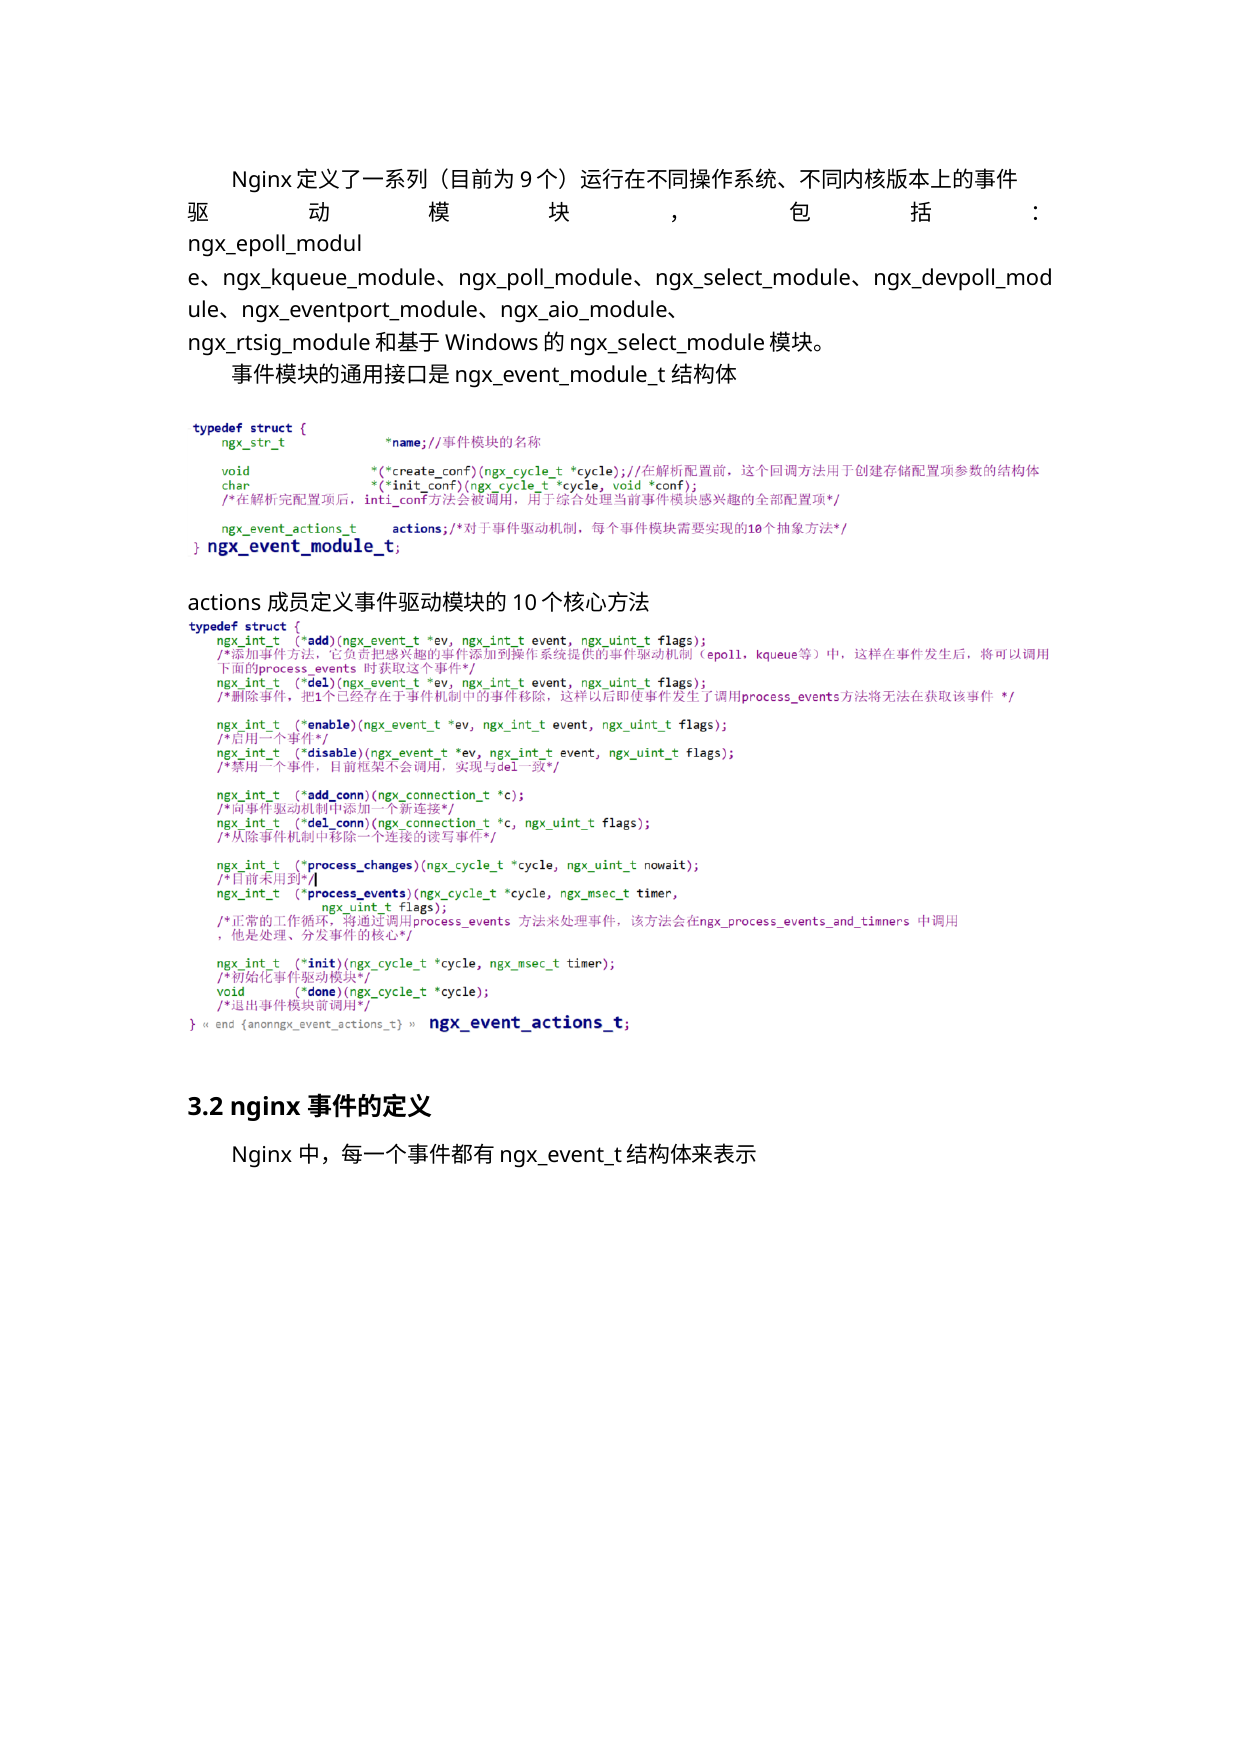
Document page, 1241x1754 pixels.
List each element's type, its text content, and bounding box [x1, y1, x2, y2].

text Nginx 中，每一个事件都有ngx_event_t结构体来表示 [187, 1137, 1053, 1169]
text 3.2 nginx 事件的定义 [187, 1072, 1053, 1137]
picture [187, 422, 1053, 557]
picture [187, 617, 1053, 1043]
text ngx_rtsig_module和基于Windows的ngx_select_module模块。 [187, 324, 1053, 357]
text 事件模块的通用接口是ngx_event_module_t 结构体 [187, 357, 1053, 389]
text 驱动模块，包括：ngx_epoll_module、ngx_kqueue_module、ngx_poll_module、ngx_select_module、ngx_devpoll_module、ngx_eventport_module、ngx_aio_module、 [187, 194, 1053, 324]
text Nginx定义了一系列（目前为9个）运行在不同操作系统、不同内核版本上的事件 [187, 162, 1053, 194]
text actions 成员定义事件驱动模块的10个核心方法 [187, 584, 1053, 617]
